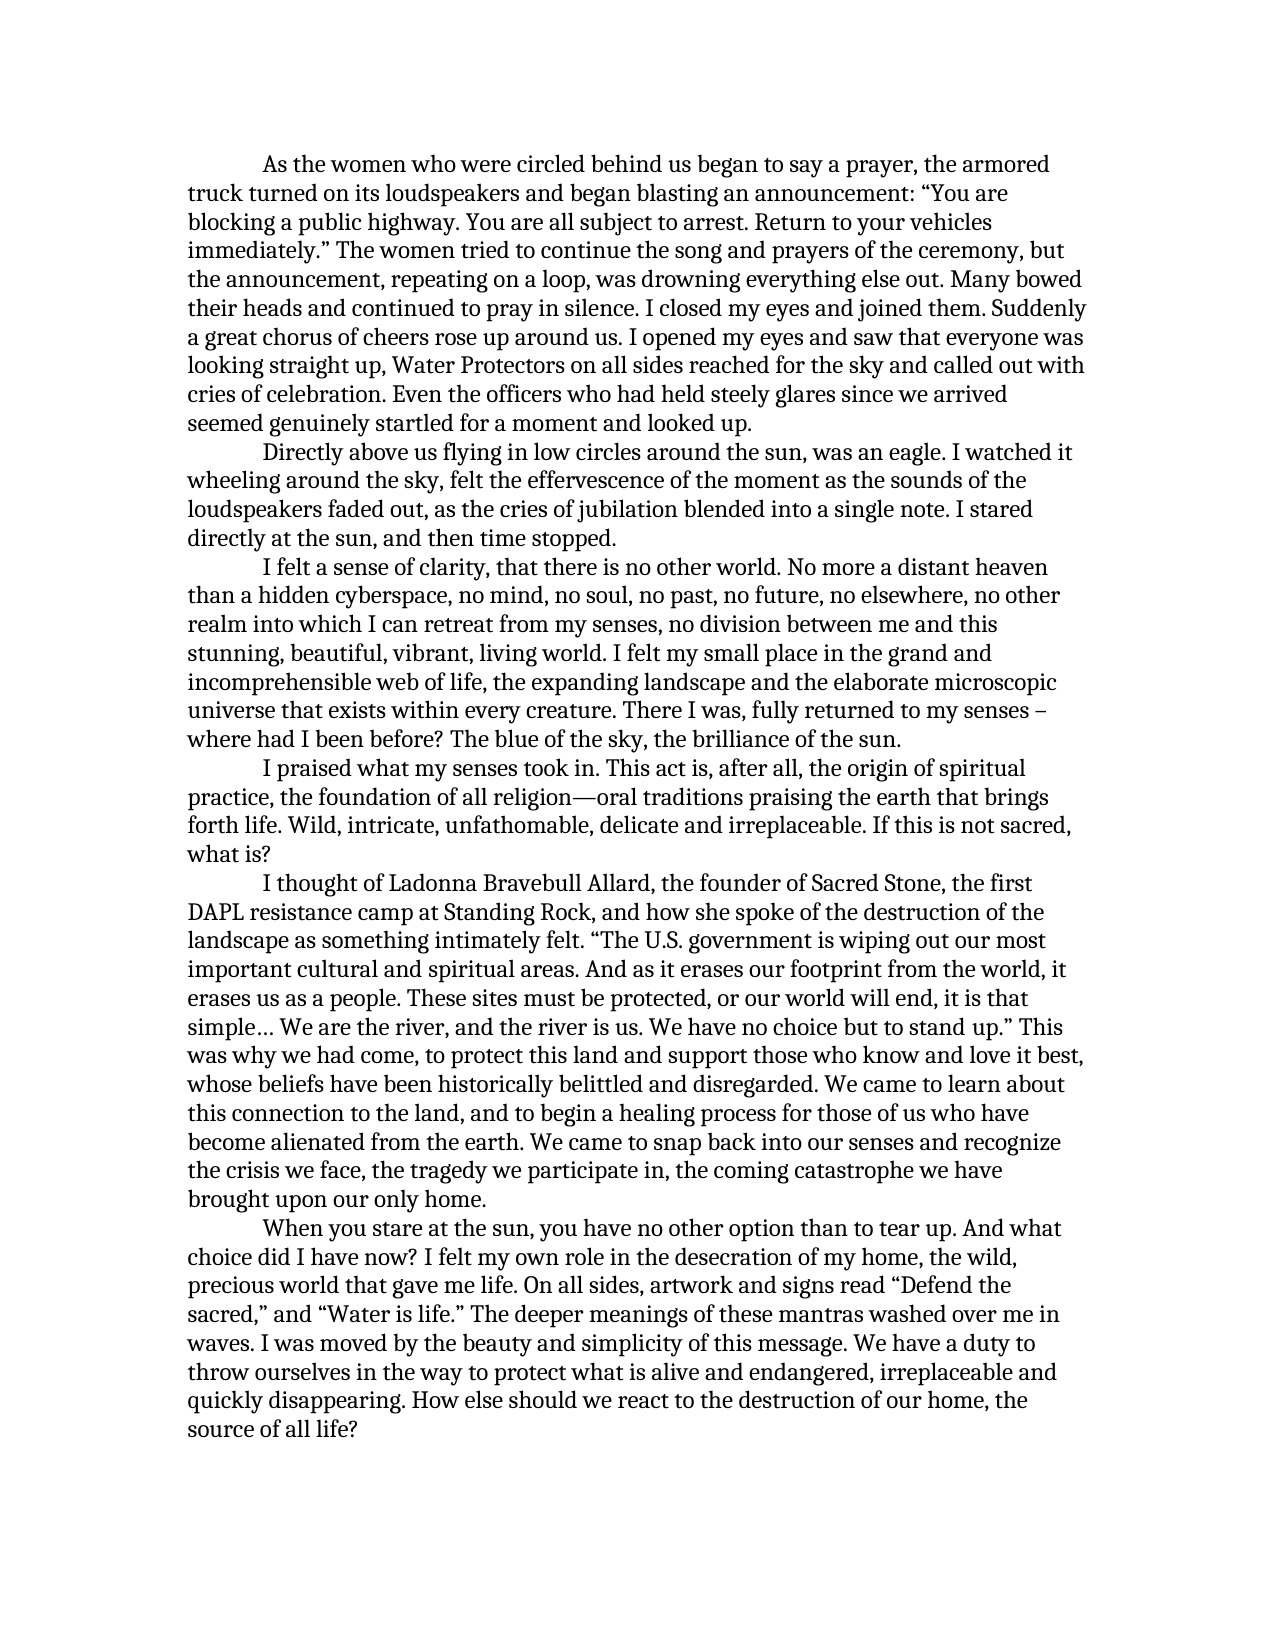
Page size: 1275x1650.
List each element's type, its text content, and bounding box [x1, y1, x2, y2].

text As the women who were circled behind us began to say a prayer, the armored truck turned on its loudspeakers and began blasting an announcement: “You are blocking a public highway. You are all subject to arrest. Return to your vehicles immediately.” The women tried to continue the song and prayers of the ceremony, but the announcement, repeating on a loop, was drowning everything else out. Many bowed their heads and continued to pray in silence. I closed my eyes and joined them. Suddenly a great chorus of cheers rose up around us. I opened my eyes and saw that everyone was looking straight up, Water Protectors on all sides reached for the sky and called out with cries of celebration. Even the officers who had held steely glares since we arrived seemed genuinely startled for a moment and looked up. [187, 150, 1087, 437]
text I felt a sense of clarity, that there is no other world. No more a distant heaven than a hidden cyberspace, no mind, no soul, no past, no future, no elsewhere, no other realm into which I can retreat from my senses, no division between me and this stunning, beautiful, vibrant, living world. I felt my small place in the grand and incomprehensible web of life, the expanding landscape and the elaborate microscopic universe that exists within every creature. There I was, fully returned to my senses – where had I been before? The blue of the sky, the brilliance of the sun. [187, 552, 1087, 754]
text I thought of Ladonna Bravebull Allard, the founder of Sacred Stone, the first DAPL resistance camp at Standing Rock, and how she spoke of the destruction of the landscape as something intimately felt. “The U.S. government is wiping out our most important cultural and spiritual areas. And as it erases our footprint from the world, it erases us as a people. These sites must be protected, or our world will end, it is that simple… We are the river, and the river is us. We have no choice but to stand up.” This was why we had come, to protect this land and support those who know and love it best, whose beliefs have been historically belittled and disregarded. We came to learn about this connection to the land, and to begin a healing process for those of us who have become alienated from the earth. We came to snap back into our senses and recognize the crisis we face, the tragedy we participate in, the coming catastrophe we have brought upon our only home. [187, 869, 1087, 1214]
text Directly above us flying in low circles around the sun, was an eagle. I watched it wheeling around the sky, felt the effervescence of the moment as the sounds of the loudspeakers faded out, as the cries of jubilation blended into a single note. I stared directly at the sun, and then time stopped. [187, 437, 1087, 552]
text I praised what my senses took in. This act is, after all, the origin of spiritual practice, the foundation of all religion—oral traditions praising the earth that brings forth life. Wild, intricate, unfathomable, delicate and irreplaceable. If this is not sacred, what is? [187, 754, 1087, 869]
text When you stare at the sun, you have no other option than to tear up. And what choice did I have now? I felt my own role in the desecration of my home, the wild, precious world that gave me life. On all sides, artwork and signs read “Defend the sacred,” and “Water is life.” The deeper meanings of these mantras washed over me in waves. I was moved by the beauty and simplicity of this message. We have a duty to throw ourselves in the way to protect what is alive and endangered, irreplaceable and quickly disappearing. How else should we react to the destruction of our home, the source of all life? [187, 1214, 1087, 1444]
